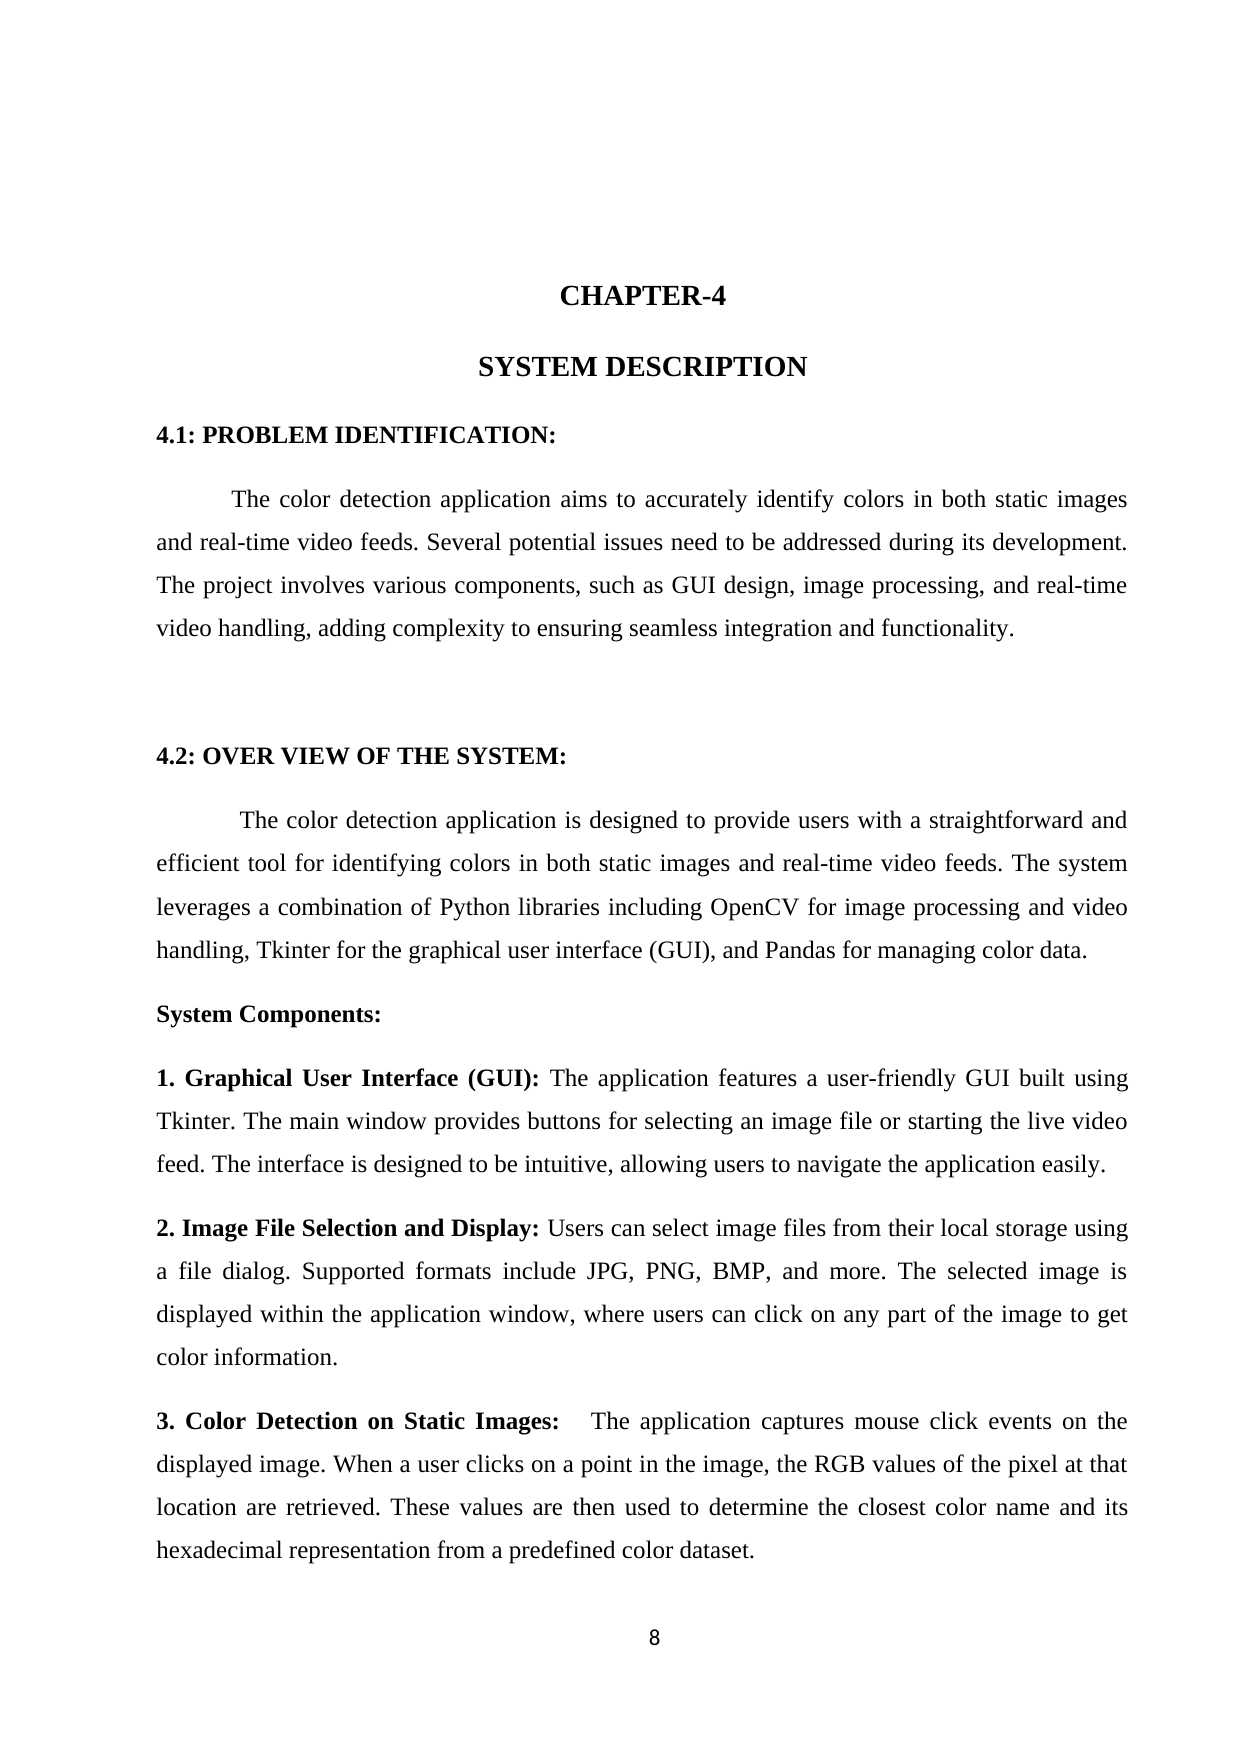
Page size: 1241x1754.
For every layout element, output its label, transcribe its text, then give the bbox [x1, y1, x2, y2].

text The color detection application is designed to provide users with a straightforward and efficient tool for identifying colors in both static images and real-time video feeds. The system leverages a combination of Python libraries including OpenCV for image processing and video handling, Tkinter for the graphical user interface (GUI), and Pandas for managing color data. [156, 805, 1129, 963]
text 4.2: OVER VIEW OF THE SYSTEM: [156, 741, 1129, 770]
text CHAPTER-4 [156, 278, 1129, 311]
text 2. Image File Selection and Display: Users can select image files from their local storage using a file dialog. Supported formats include JPG, PNG, BMP, and more. The selected image is displayed within the application window, where users can click on any part of the image to get color information. [156, 1213, 1129, 1371]
text The color detection application aims to accurately identify colors in both static images and real-time video feeds. Several potential issues need to be addressed during its development. The project involves various components, such as GUI design, image processing, and real-time video handling, adding complexity to ensuring seamless integration and functionality. [156, 484, 1129, 642]
text 1. Graphical User Interface (GUI): The application features a user-friendly GUI built using Tkinter. The main window provides buttons for selecting an image file or starting the live video feed. The interface is designed to be intuitive, allowing users to navigate the application easily. [156, 1063, 1129, 1178]
text SYSTEM DESCRIPTION [156, 349, 1129, 383]
text System Components: [156, 999, 1129, 1027]
text 4.1: PROBLEM IDENTIFICATION: [156, 420, 1129, 449]
text 3. Color Detection on Static Images: The application captures mouse click events on the displayed image. When a user clicks on a point in the image, the RGB values of the pixel at that location are retrieved. These values are then used to determine the closest color name and its hexadecimal representation from a predefined color dataset. [156, 1406, 1129, 1564]
